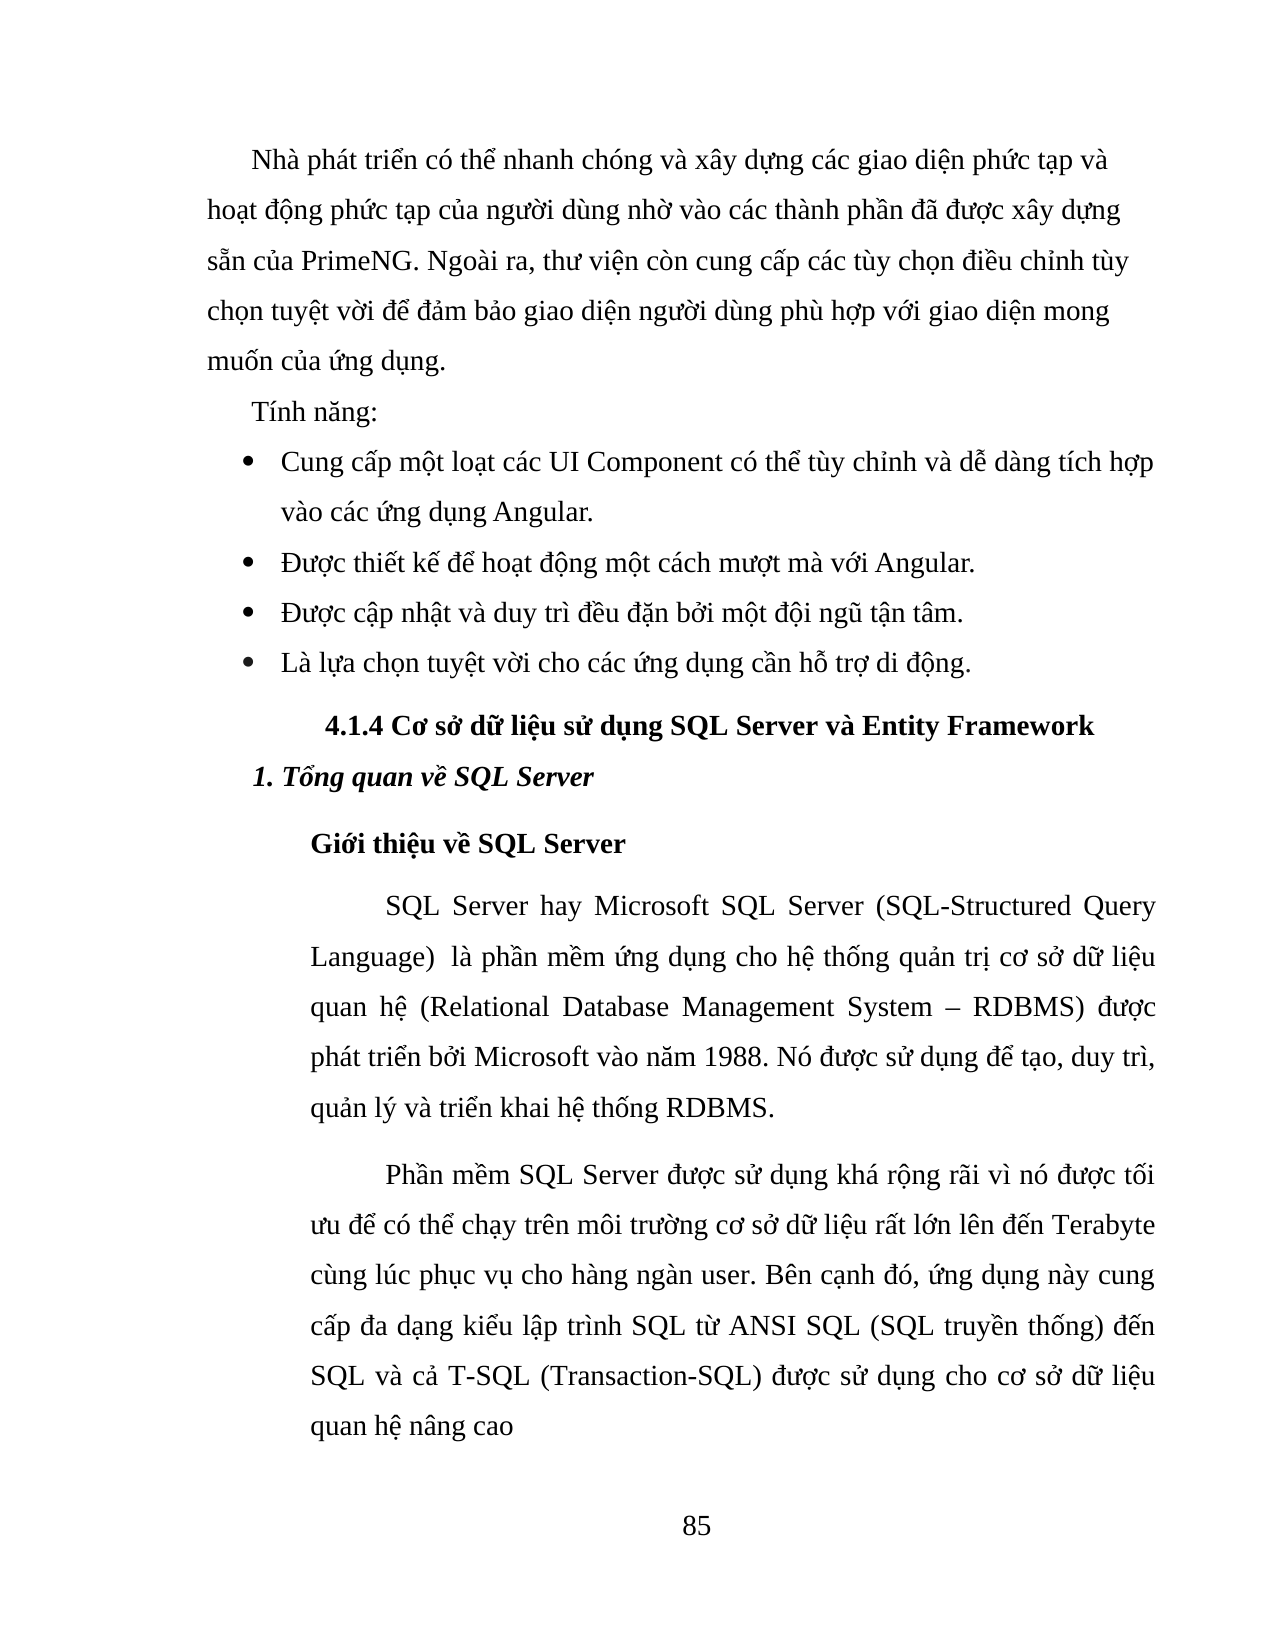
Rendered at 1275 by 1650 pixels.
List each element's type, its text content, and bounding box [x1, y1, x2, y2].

list Được cập nhật và duy trì đều đặn bởi một đội ngũ tận tâm. [243, 595, 1157, 629]
text SQL Server hay Microsoft SQL Server (SQL-Structured Query Language) là phần mềm ứng dụng cho hệ thống quản trị cơ sở dữ liệu quan hệ (Relational Database Management System – RDBMS) được phát triển bởi Microsoft vào năm 1988. Nó được sử dụng để tạo, duy trì, quản lý và triển khai hệ thống RDBMS. [310, 888, 1157, 1123]
list Được thiết kế để hoạt động một cách mượt mà với Angular. [243, 545, 1157, 578]
text Giới thiệu về SQL Server [310, 826, 1157, 859]
list Cung cấp một loạt các UI Component có thể tùy chỉnh và dễ dàng tích hợp vào các ứng dụng Angular. [243, 444, 1157, 528]
list Là lựa chọn tuyệt vời cho các ứng dụng cần hỗ trợ di động. [243, 646, 1157, 679]
text 1. Tổng quan về SQL Server [177, 759, 1157, 792]
text Nhà phát triển có thể nhanh chóng và xây dựng các giao diện phức tạp và hoạt động phức tạp của người dùng nhờ vào các thành phần đã được xây dựng sẵn của PrimeNG. Ngoài ra, thư viện còn cung cấp các tùy chọn điều chỉnh tùy chọn tuyệt vời để đảm bảo giao diện người dùng phù hợp với giao diện mong muốn của ứng dụng. [207, 142, 1157, 377]
text Tính năng: [207, 394, 1157, 427]
text Phần mềm SQL Server được sử dụng khá rộng rãi vì nó được tối ưu để có thể chạy trên môi trường cơ sở dữ liệu rất lớn lên đến Terabyte cùng lúc phục vụ cho hàng ngàn user. Bên cạnh đó, ứng dụng này cung cấp đa dạng kiểu lập trình SQL từ ANSI SQL (SQL truyền thống) đến SQL và cả T-SQL (Transaction-SQL) được sử dụng cho cơ sở dữ liệu quan hệ nâng cao [310, 1157, 1157, 1442]
subtitle Cơ sở dữ liệu sử dụng SQL Server và Entity Framework [266, 708, 1157, 742]
